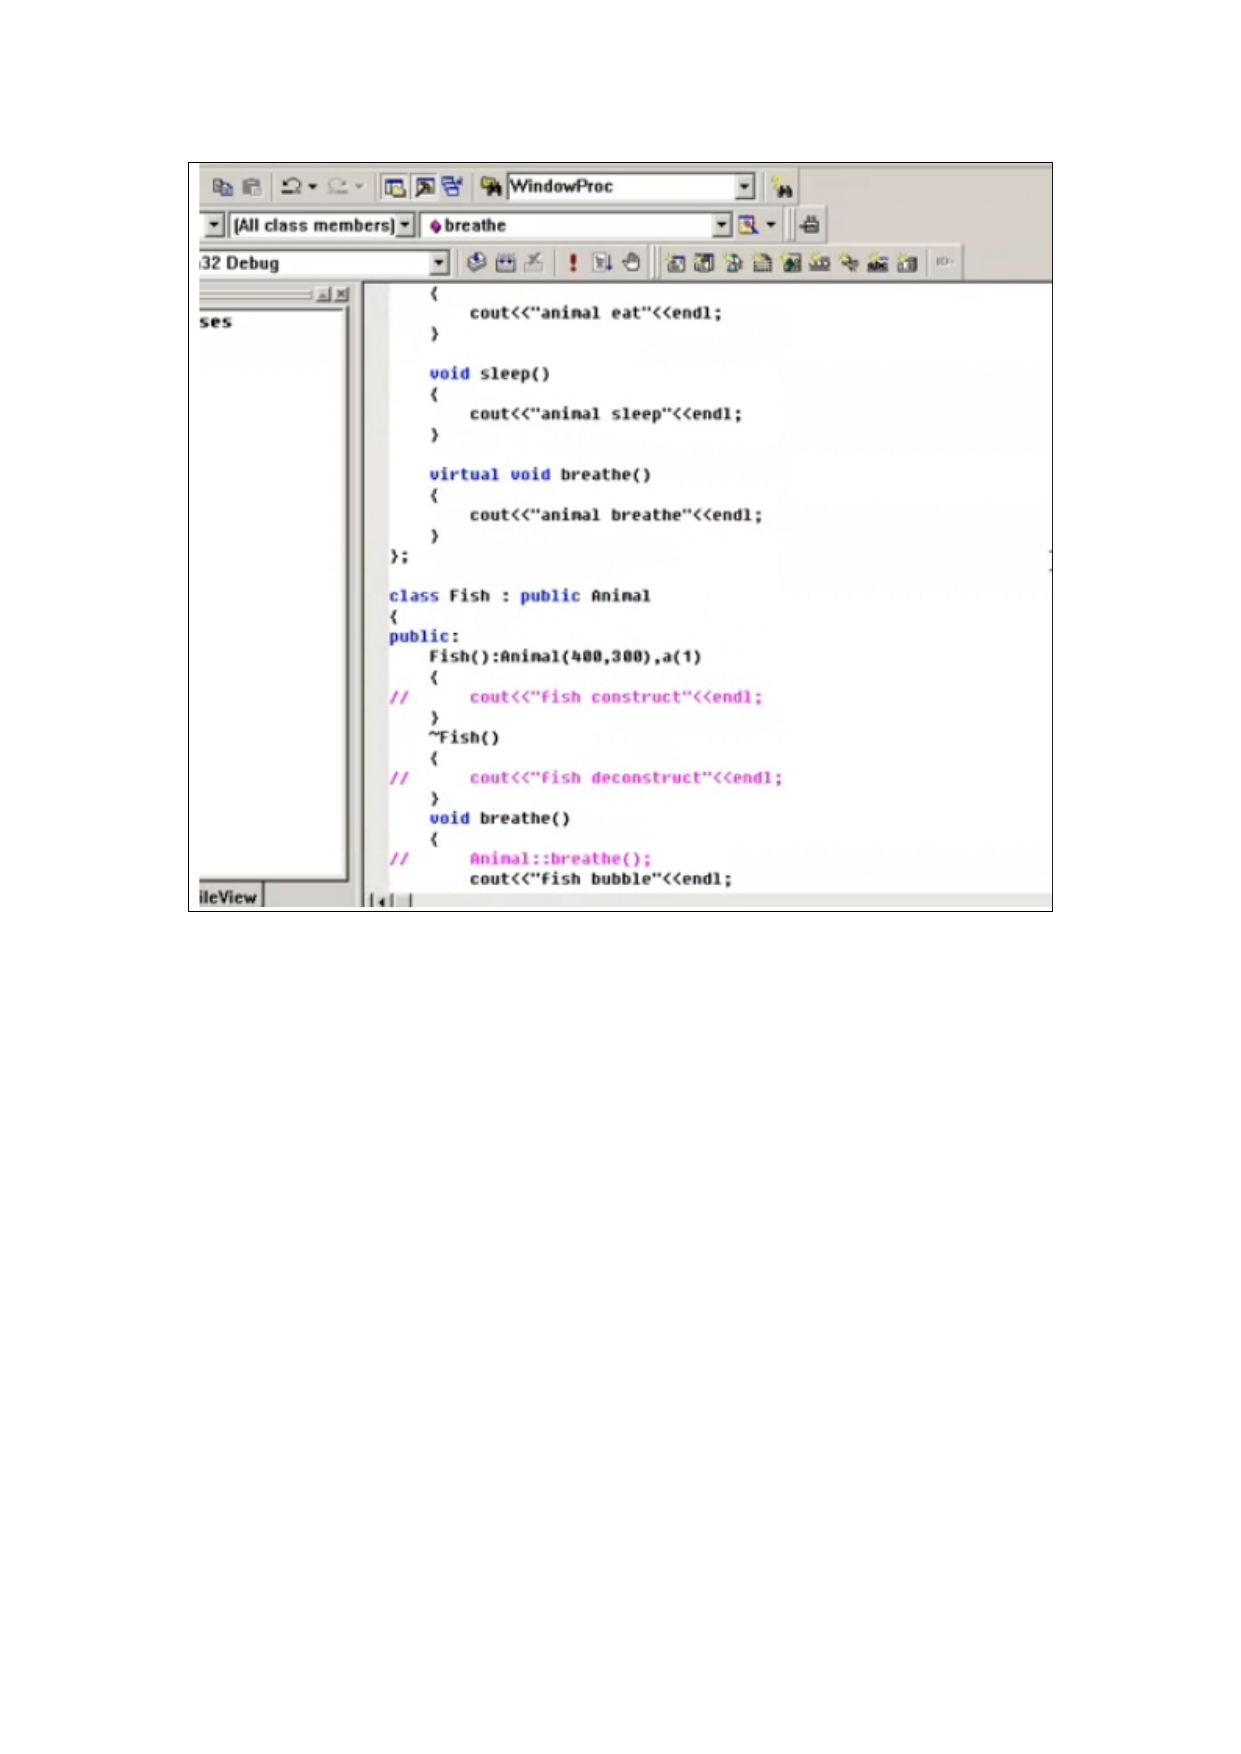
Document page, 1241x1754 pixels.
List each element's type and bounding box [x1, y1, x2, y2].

table_header [189, 163, 1052, 911]
picture [199, 163, 1053, 907]
